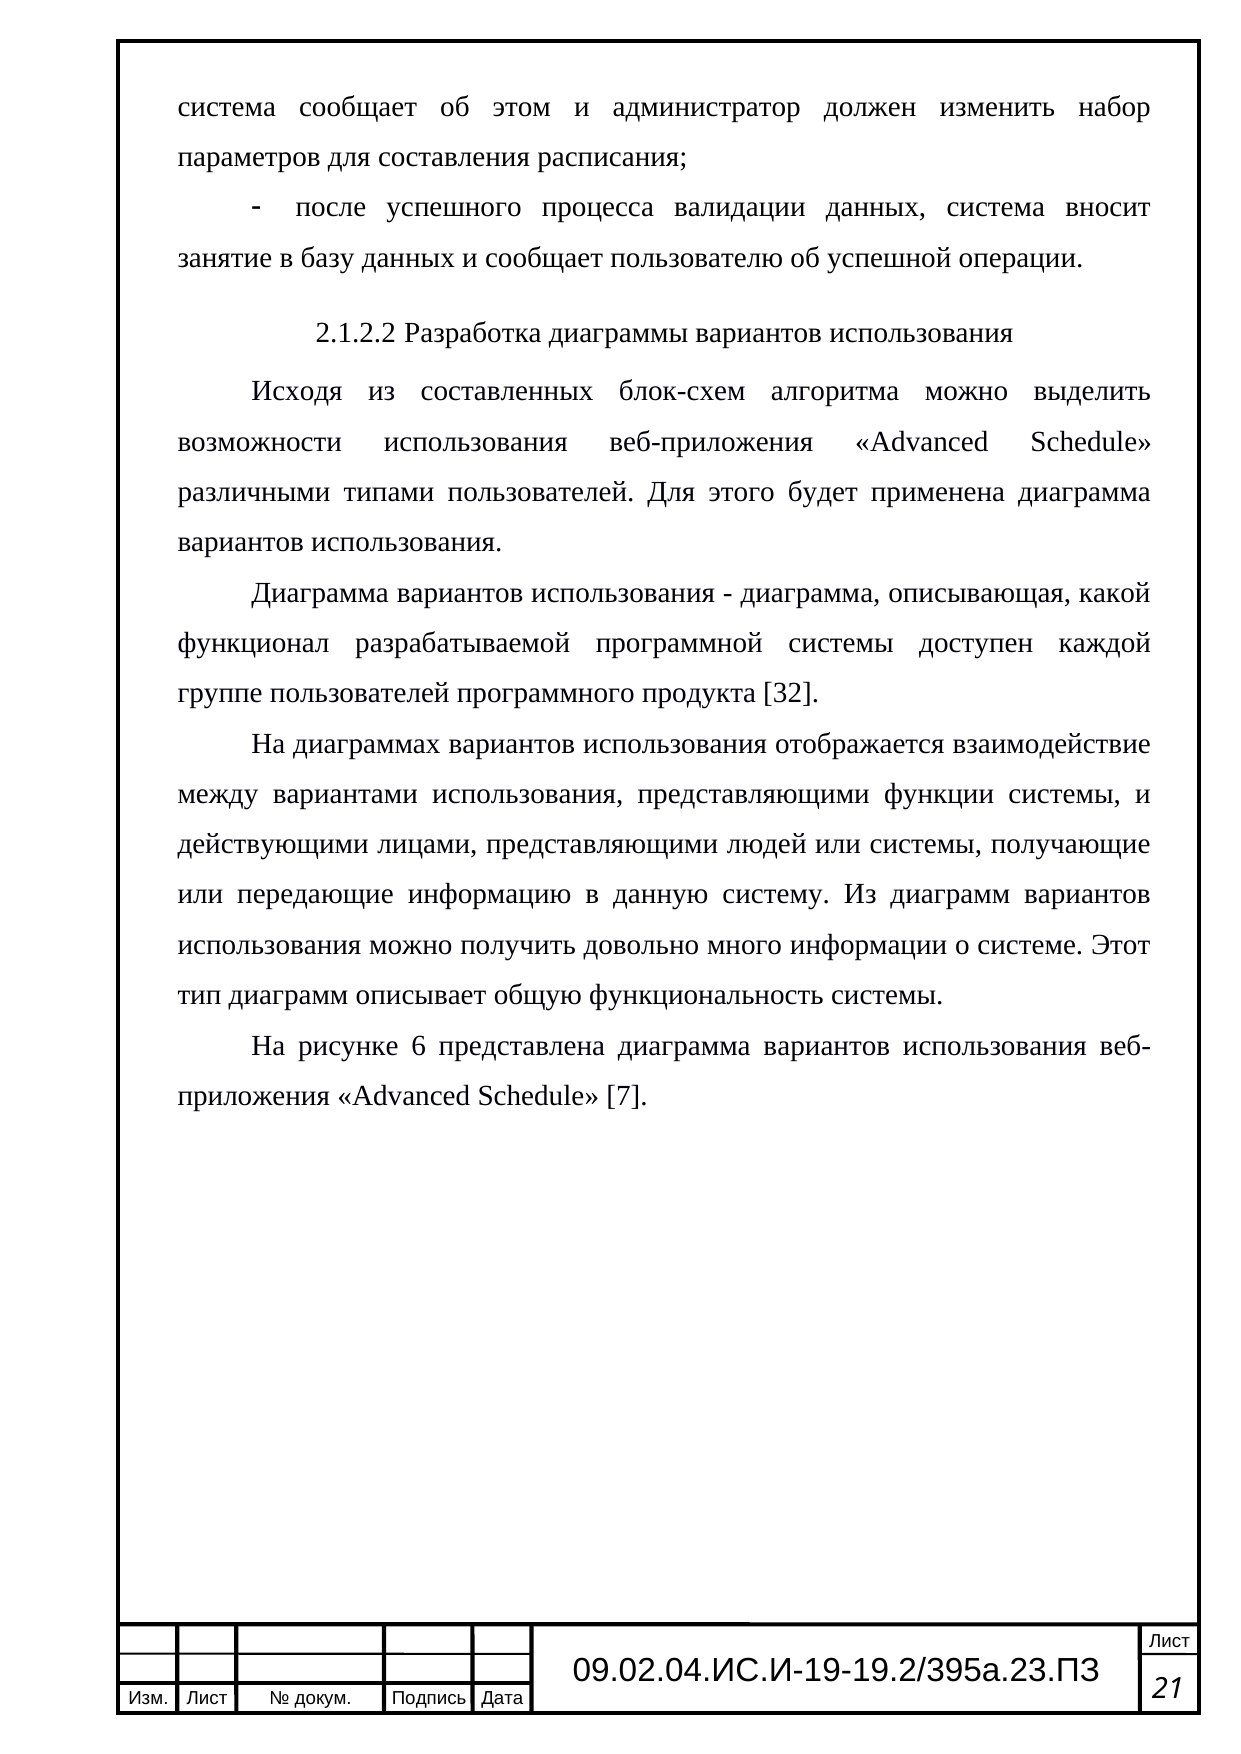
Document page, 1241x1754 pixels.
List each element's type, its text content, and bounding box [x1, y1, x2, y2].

text На рисунке 6 представлена диаграмма вариантов использования веб-приложения «Advanced Schedule» [7]. [177, 1028, 1152, 1111]
subtitle Разработка диаграммы вариантов использования [177, 315, 1152, 348]
list после успешного процесса валидации данных, система вносит занятие в базу данных и сообщает пользователю об успешной операции. [177, 189, 1152, 273]
text Диаграмма вариантов использования - диаграмма, описывающая, какой функционал разрабатываемой программной системы доступен каждой группе пользователей программного продукта [32]. [177, 575, 1152, 709]
text Исходя из составленных блок-схем алгоритма можно выделить возможности использования веб-приложения «Advanced Schedule» различными типами пользователей. Для этого будет применена диаграмма вариантов использования. [177, 373, 1152, 558]
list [177, 89, 1152, 172]
text На диаграммах вариантов использования отображается взаимодействие между вариантами использования, представляющими функции системы, и действующими лицами, представляющими людей или системы, получающие или передающие информацию в данную систему. Из диаграмм вариантов использования можно получить довольно много информации о системе. Этот тип диаграмм описывает общую функциональность системы. [177, 726, 1152, 1011]
